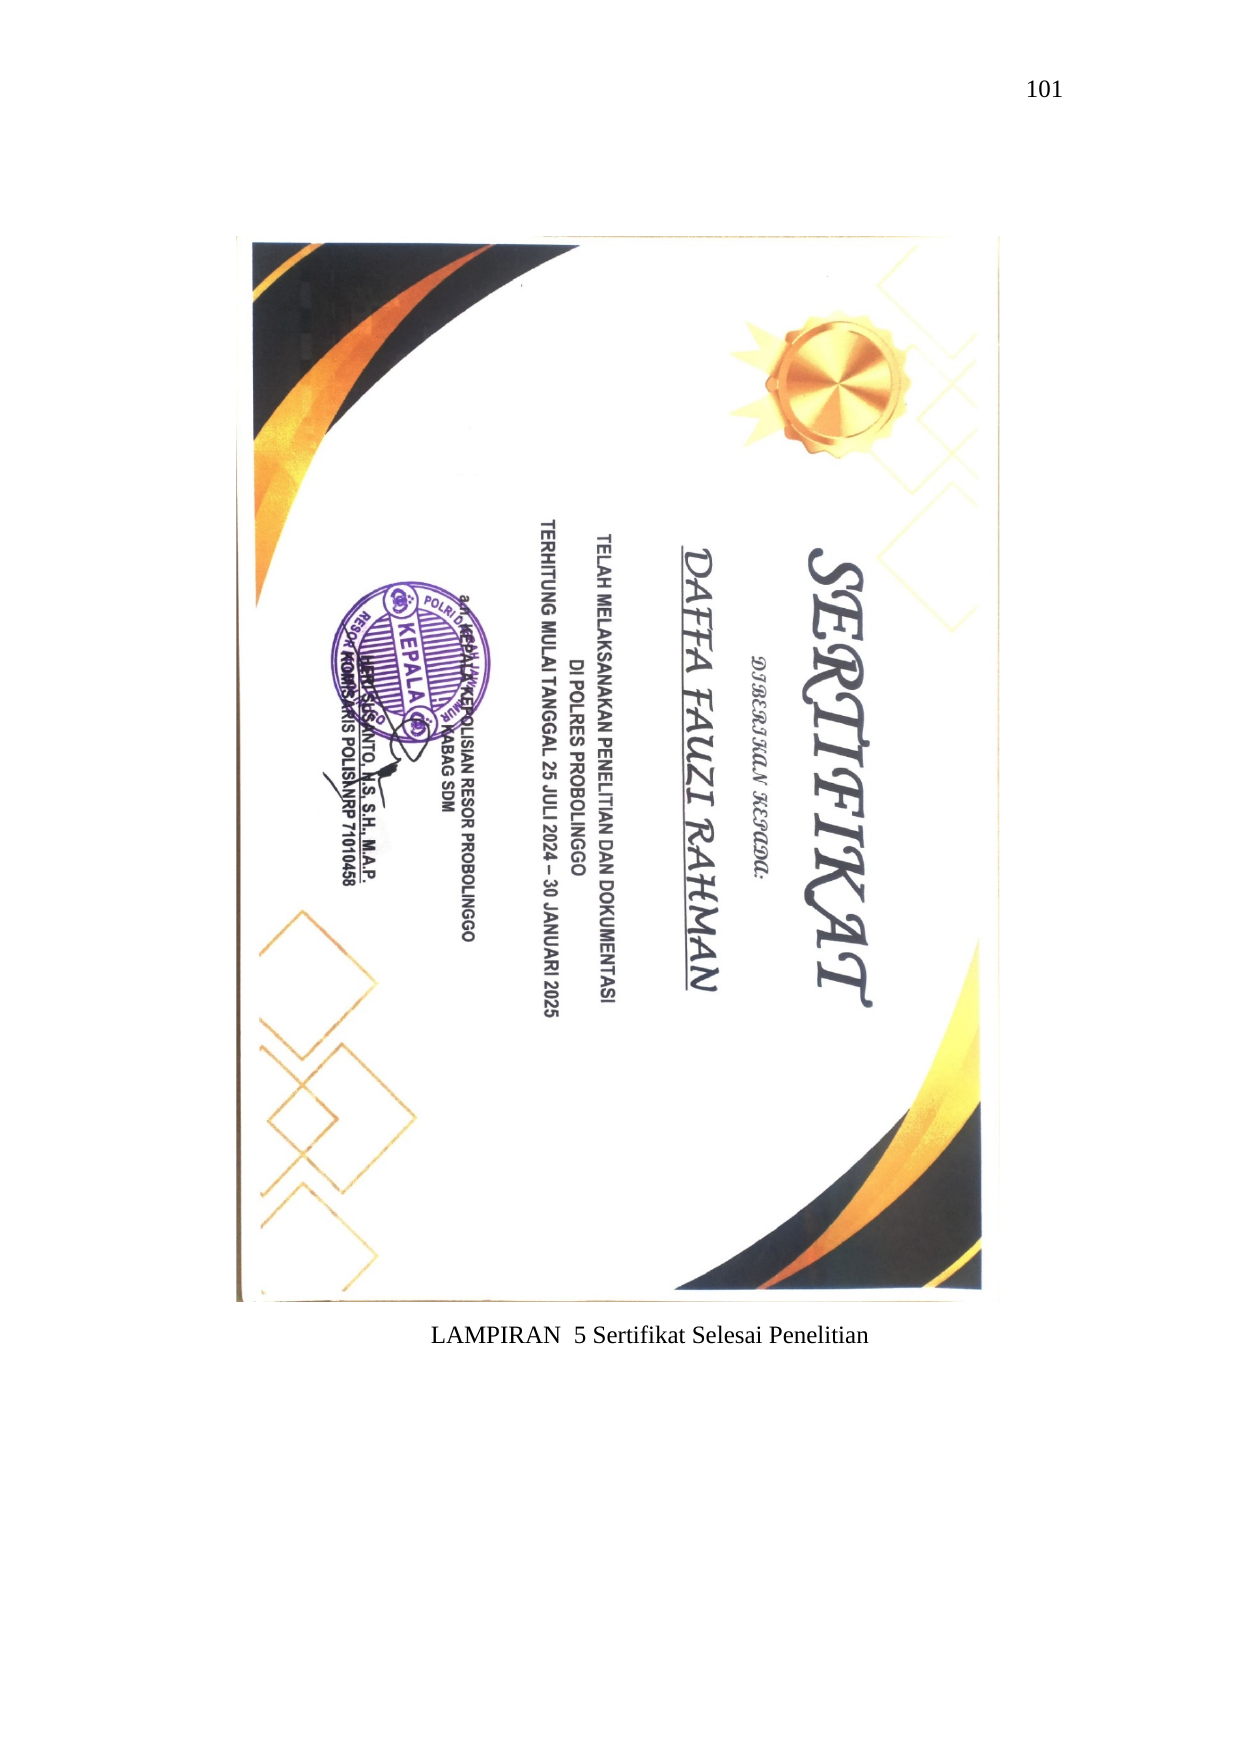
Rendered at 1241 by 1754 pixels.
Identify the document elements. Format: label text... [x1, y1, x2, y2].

picture [236, 236, 1000, 1302]
text LAMPIRAN 5 Sertifikat Selesai Penelitian [236, 1321, 1063, 1349]
